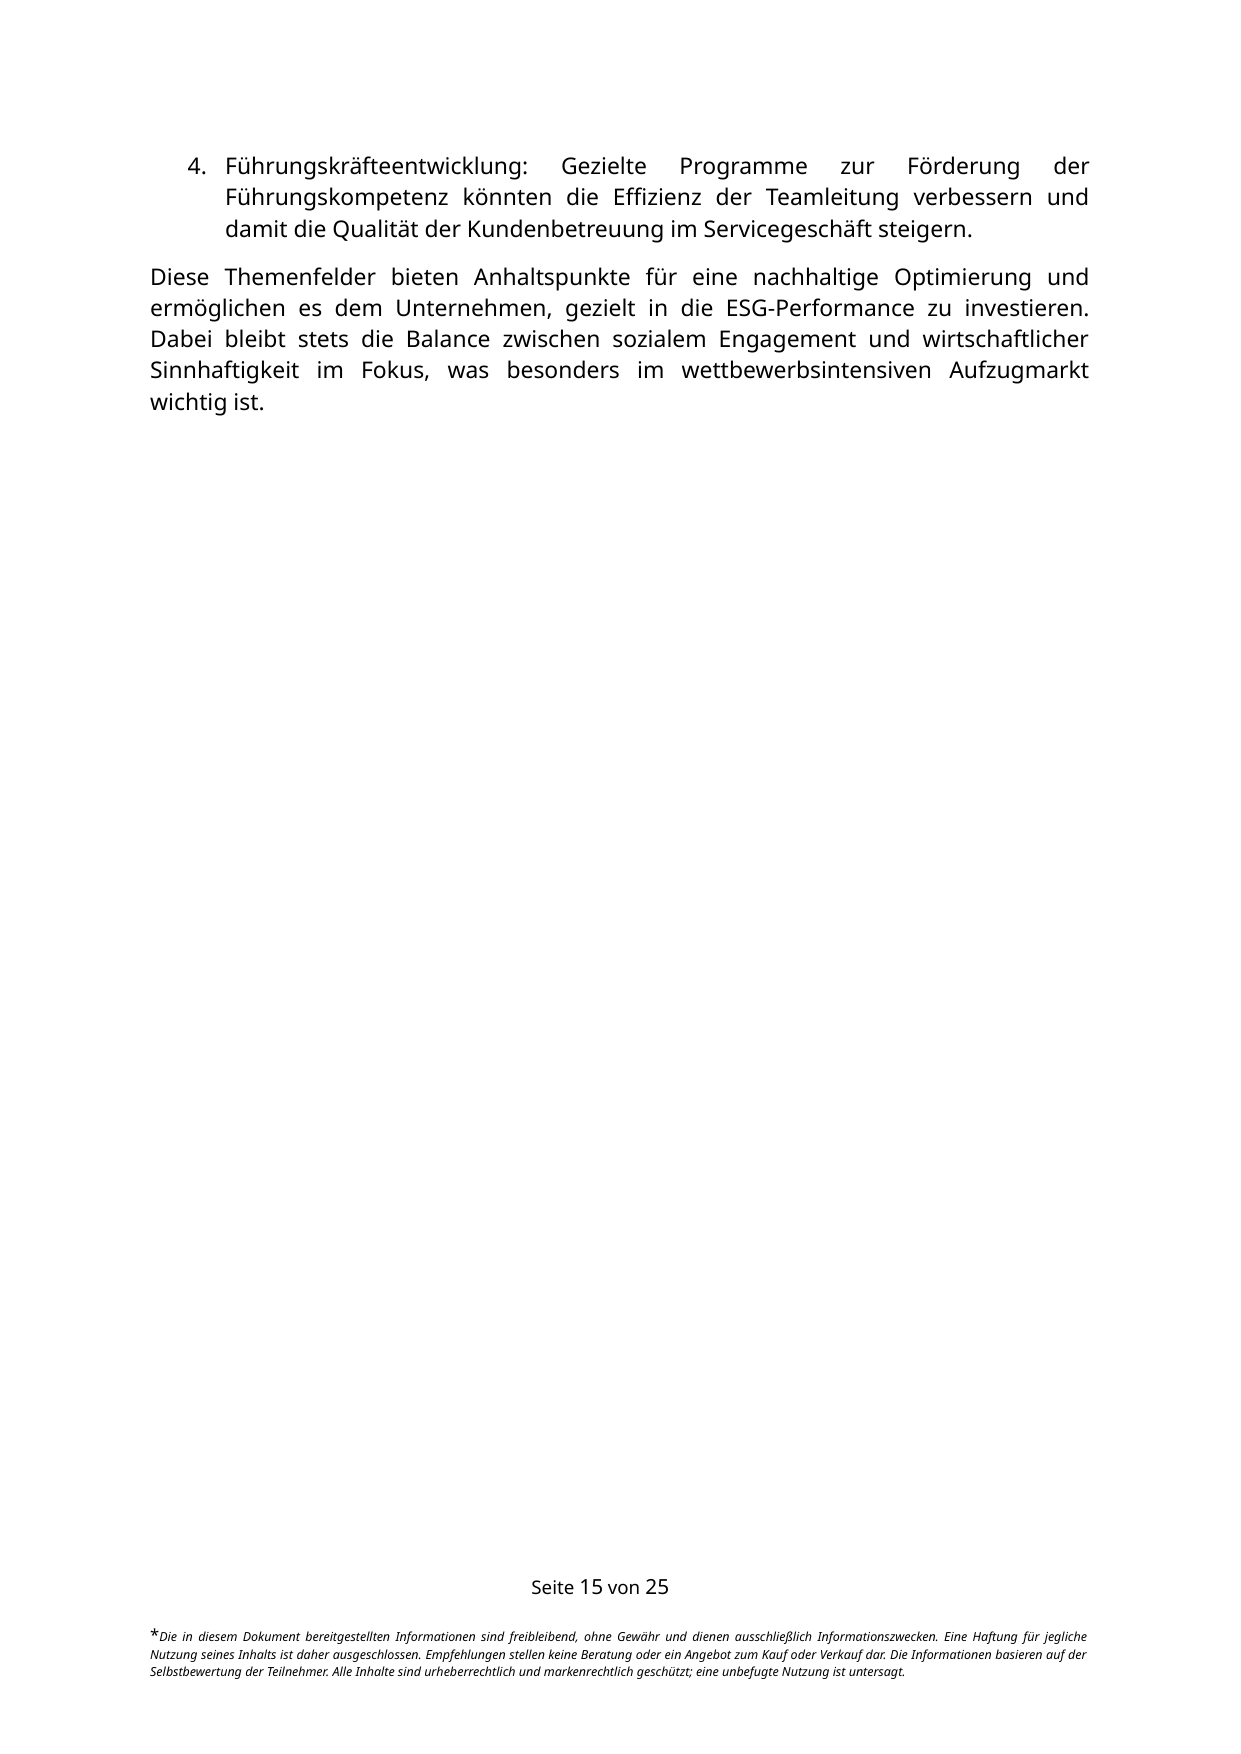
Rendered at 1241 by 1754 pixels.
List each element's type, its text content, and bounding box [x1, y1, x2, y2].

list Führungskräfteentwicklung: Gezielte Programme zur Förderung der Führungskompetenz könnten die Effizienz der Teamleitung verbessern und damit die Qualität der Kundenbetreuung im Servicegeschäft steigern. [187, 150, 1090, 244]
text Diese Themenfelder bieten Anhaltspunkte für eine nachhaltige Optimierung und ermöglichen es dem Unternehmen, gezielt in die ESG-Performance zu investieren. Dabei bleibt stets die Balance zwischen sozialem Engagement und wirtschaftlicher Sinnhaftigkeit im Fokus, was besonders im wettbewerbsintensiven Aufzugmarkt wichtig ist. [150, 260, 1090, 417]
